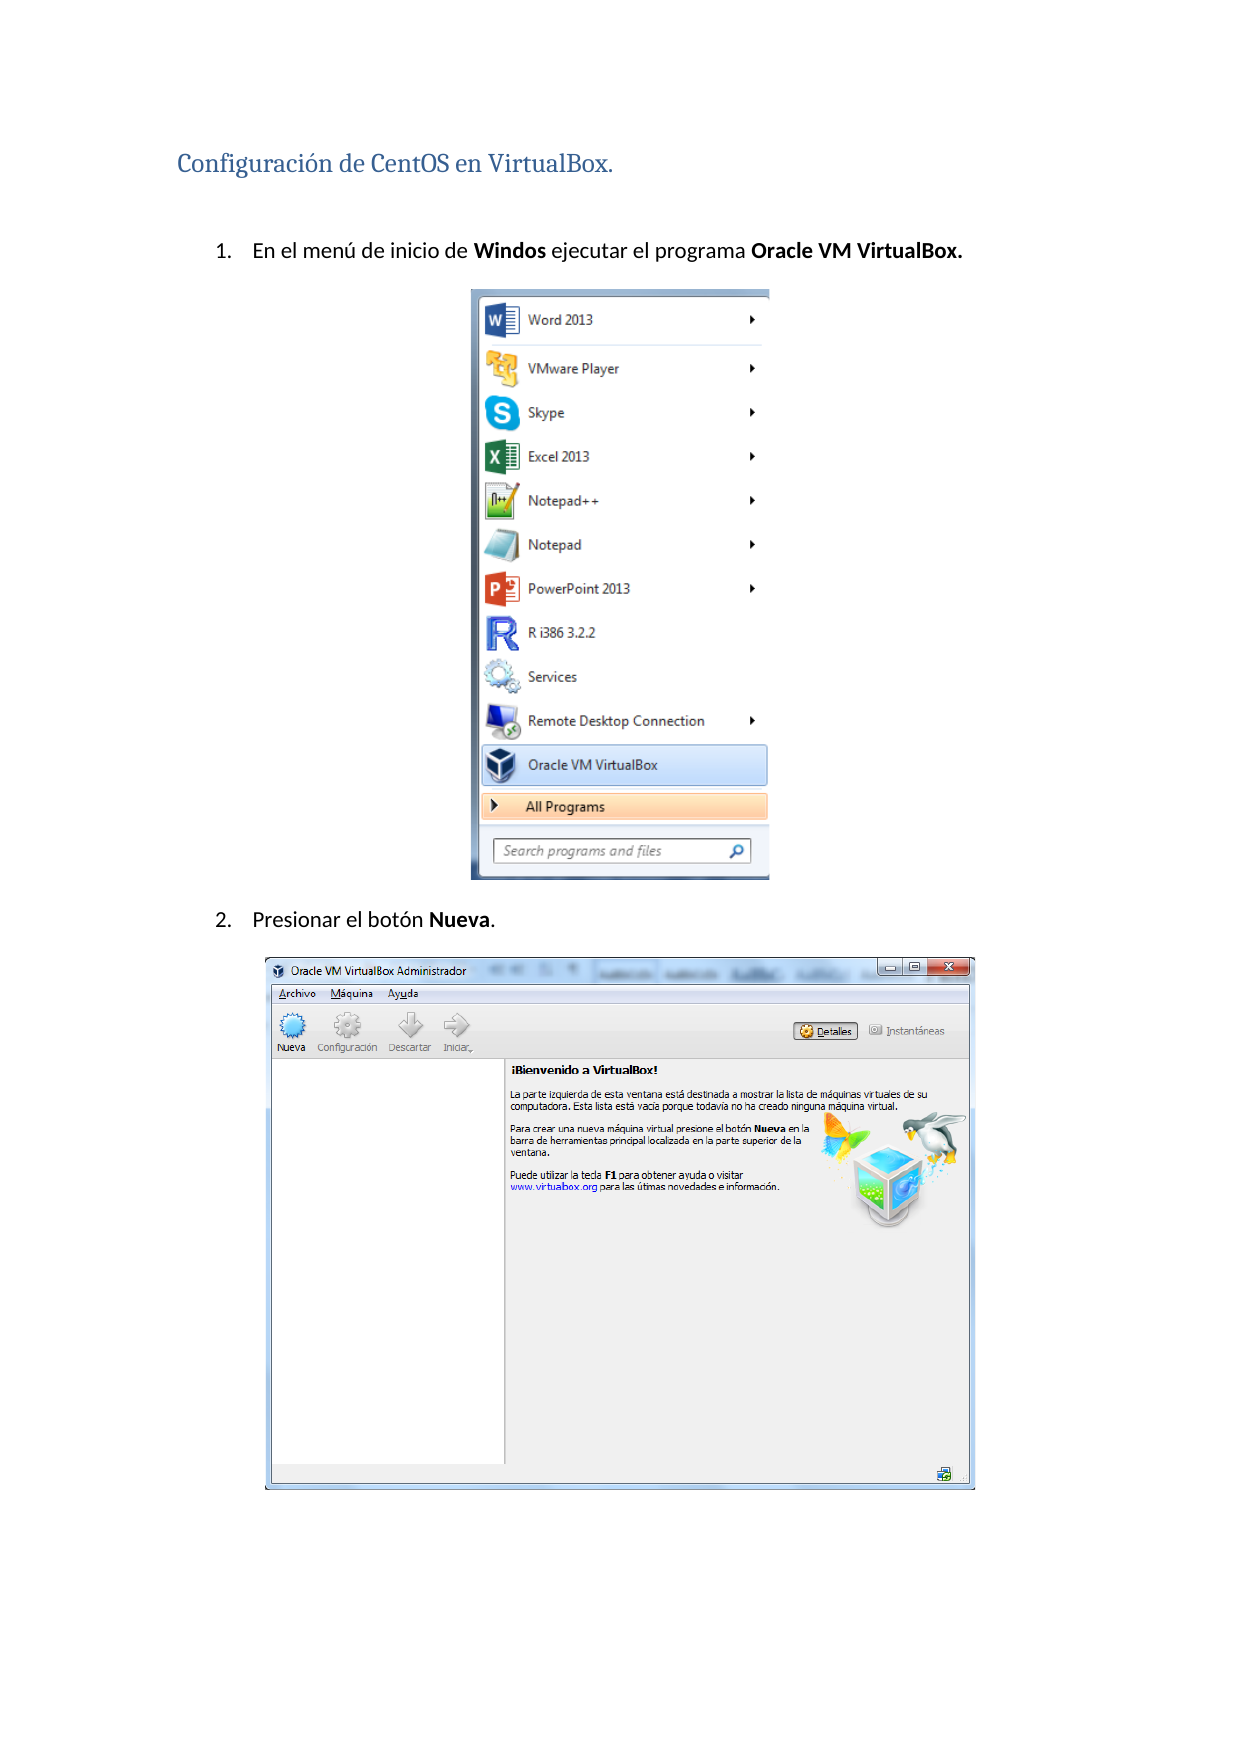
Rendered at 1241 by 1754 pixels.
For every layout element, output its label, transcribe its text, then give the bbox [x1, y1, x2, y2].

picture [265, 957, 976, 1490]
picture [470, 289, 770, 880]
list Presionar el botón Nueva. [215, 905, 1063, 933]
subtitle Configuración de CentOS en VirtualBox. [177, 148, 1063, 179]
list En el menú de inicio de Windos ejecutar el programa Oracle VM VirtualBox. [215, 236, 1063, 264]
